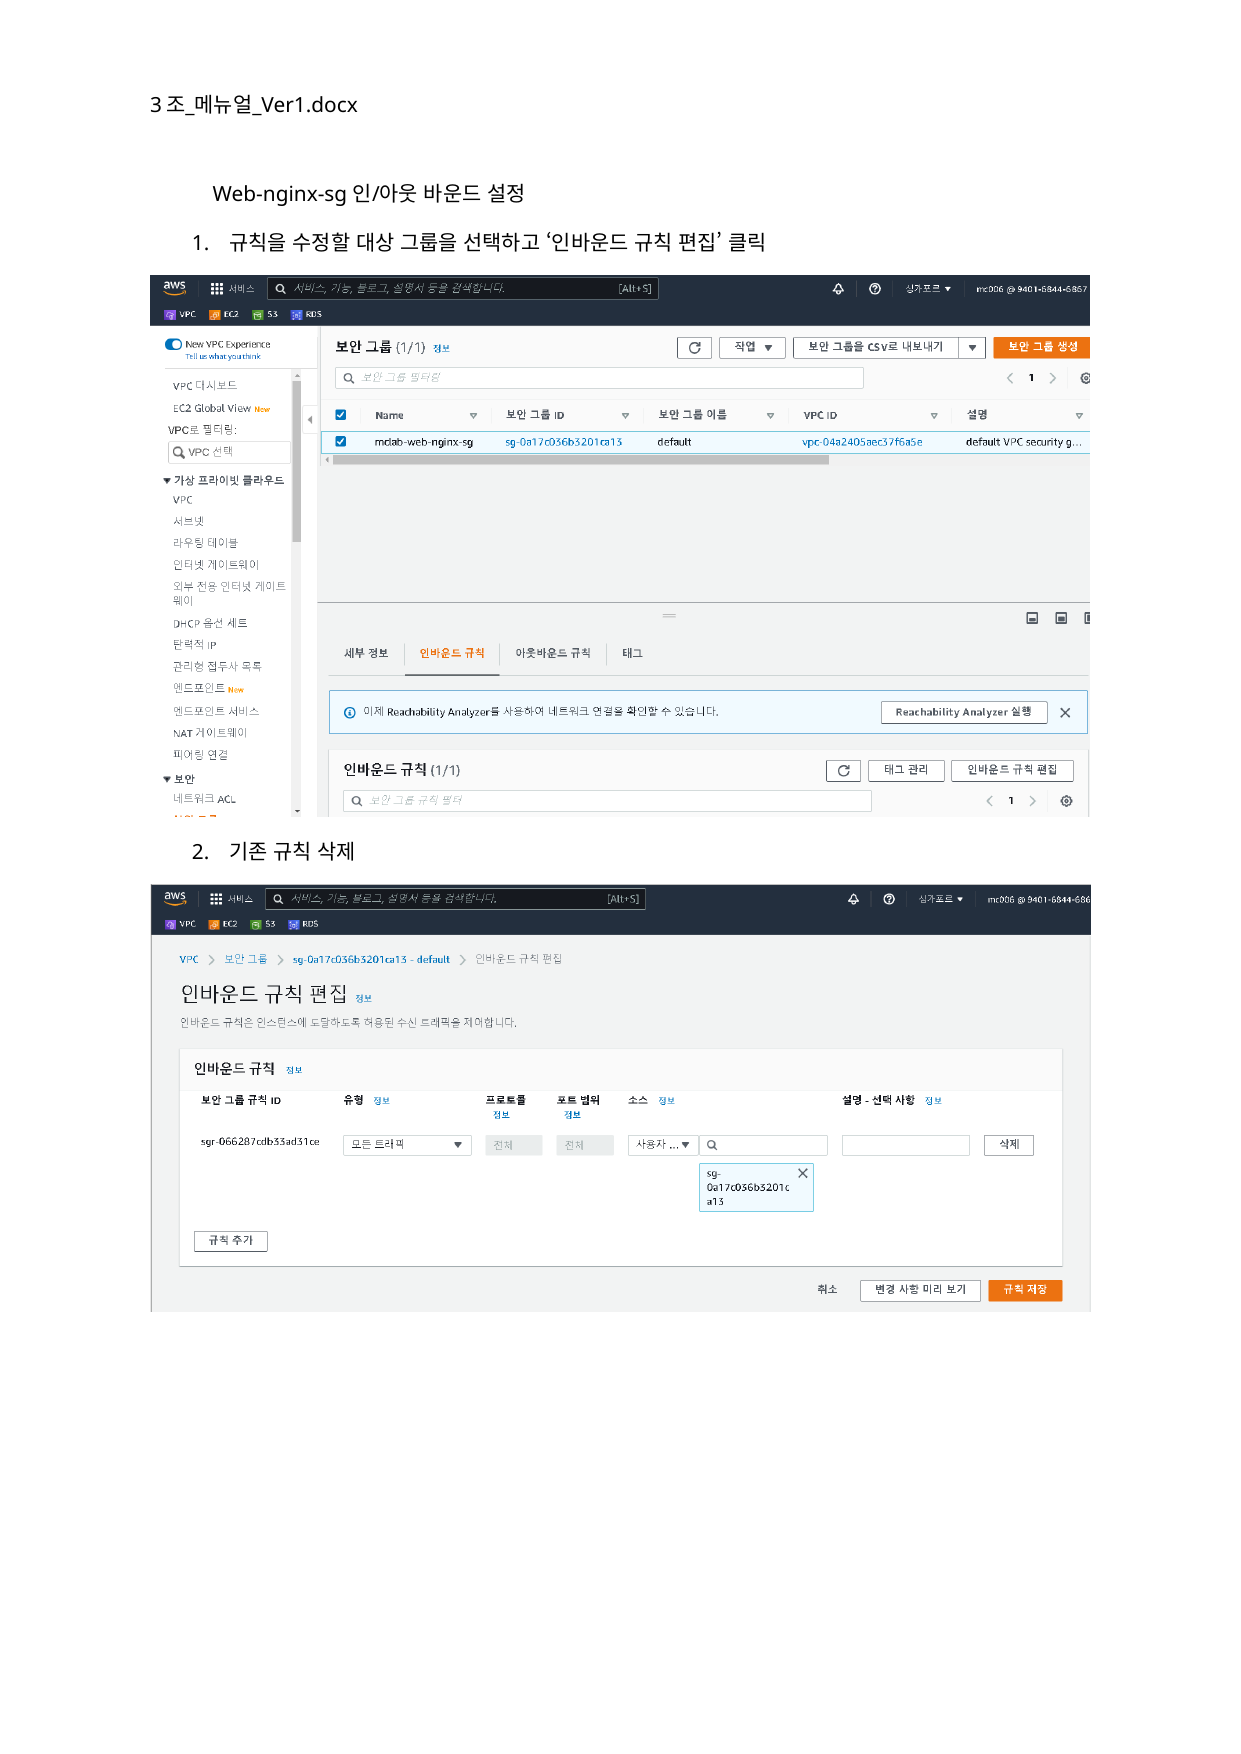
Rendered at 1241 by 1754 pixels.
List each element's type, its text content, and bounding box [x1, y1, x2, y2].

subtitle Web-nginx-sg 인/아웃 바운드 설정 [212, 177, 1090, 207]
list 규칙을 수정할 대상 그룹을 선택하고 ‘인바운드 규칙 편집’ 클릭 [192, 227, 1090, 257]
picture [150, 884, 1091, 1312]
list 기존 규칙 삭제 [192, 836, 1090, 866]
picture [150, 275, 1090, 817]
